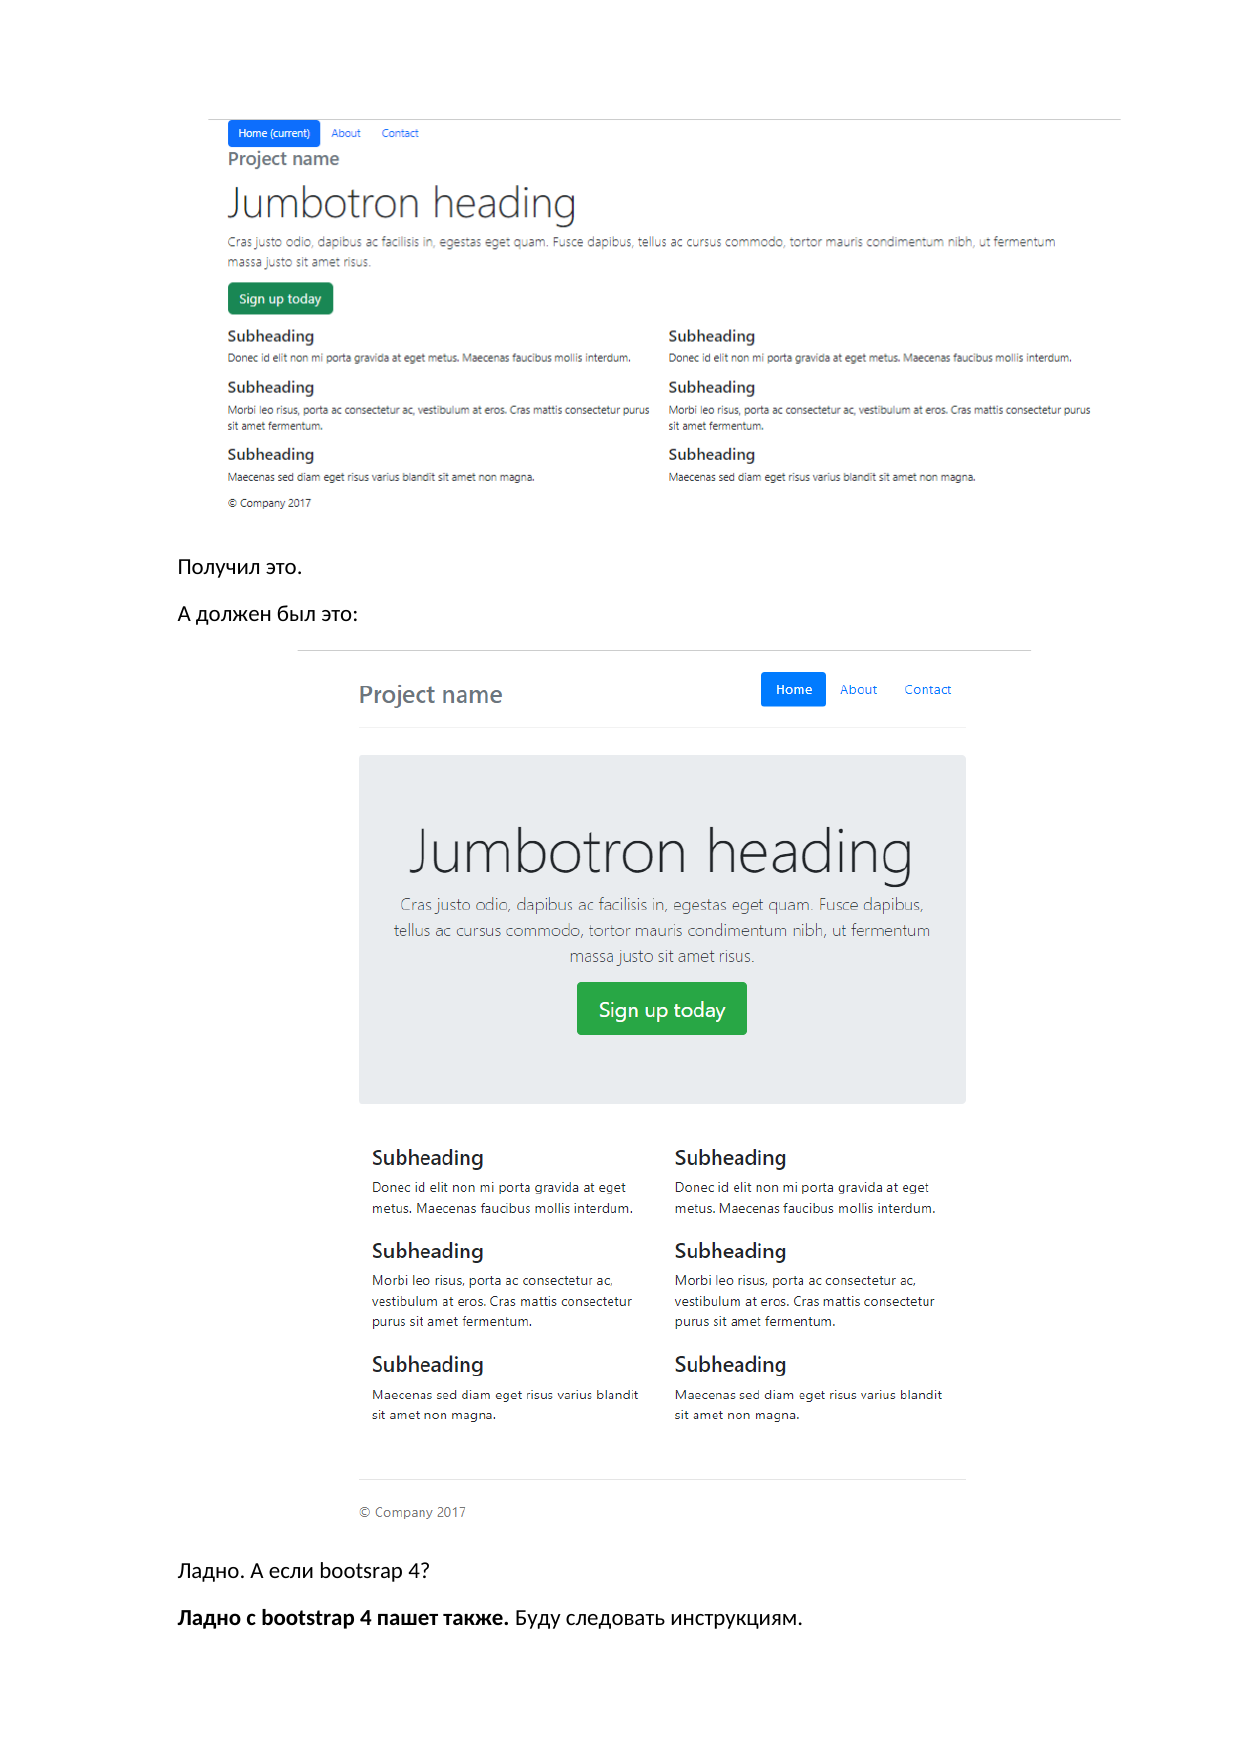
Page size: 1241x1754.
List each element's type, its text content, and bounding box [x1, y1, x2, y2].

picture [297, 646, 1032, 1538]
text А должен был это: [177, 599, 1152, 627]
text Получил это. [177, 552, 1152, 580]
text Ладно. А если bootsrap 4? [177, 1557, 1152, 1584]
picture [208, 118, 1121, 534]
text Ладно с bootstrap 4 пашет также. Буду следовать инструкциям. [177, 1603, 1152, 1631]
